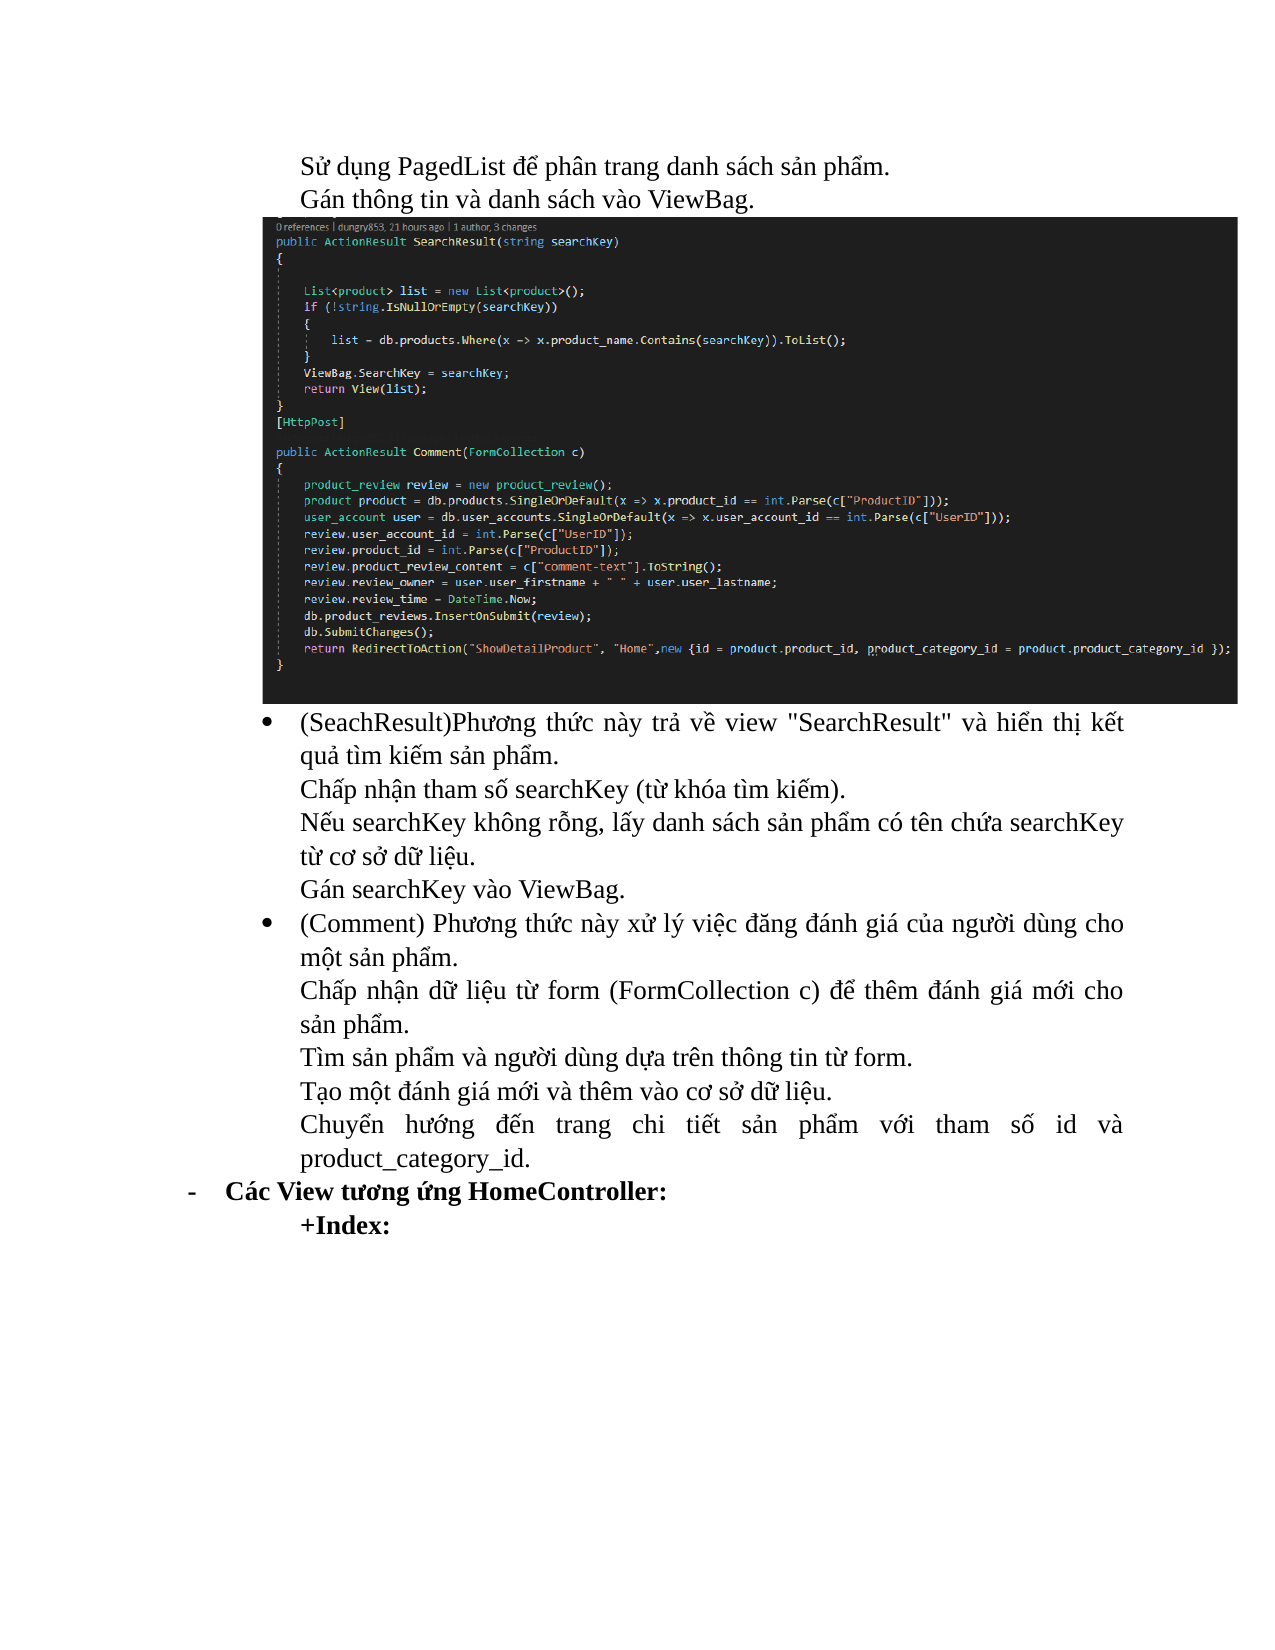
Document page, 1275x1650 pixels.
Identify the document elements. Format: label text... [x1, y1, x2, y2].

list +Index: [300, 1209, 1125, 1240]
list (SeachResult)Phương thức này trả về view "SearchResult" và hiển thị kết quả tìm kiếm sản phẩm. [262, 706, 1125, 770]
picture [262, 217, 1238, 704]
list Chấp nhận dữ liệu từ form (FormCollection c) để thêm đánh giá mới cho sản phẩm. [300, 974, 1125, 1039]
list Chấp nhận tham số searchKey (từ khóa tìm kiếm). [300, 773, 1125, 804]
list (Comment) Phương thức này xử lý việc đăng đánh giá của người dùng cho một sản phẩm. [262, 907, 1125, 972]
list Nếu searchKey không rỗng, lấy danh sách sản phẩm có tên chứa searchKey từ cơ sở dữ liệu. [300, 806, 1125, 871]
list Tìm sản phẩm và người dùng dựa trên thông tin từ form. [300, 1041, 1125, 1072]
list Sử dụng PagedList để phân trang danh sách sản phẩm. [300, 150, 1125, 181]
list Gán searchKey vào ViewBag. [300, 873, 1125, 904]
list Gán thông tin và danh sách vào ViewBag. [300, 183, 1125, 215]
list Chuyển hướng đến trang chi tiết sản phẩm với tham số id và product_category_id. [300, 1108, 1125, 1173]
list Tạo một đánh giá mới và thêm vào cơ sở dữ liệu. [300, 1075, 1125, 1106]
list Các View tương ứng HomeController: [187, 1175, 1125, 1207]
